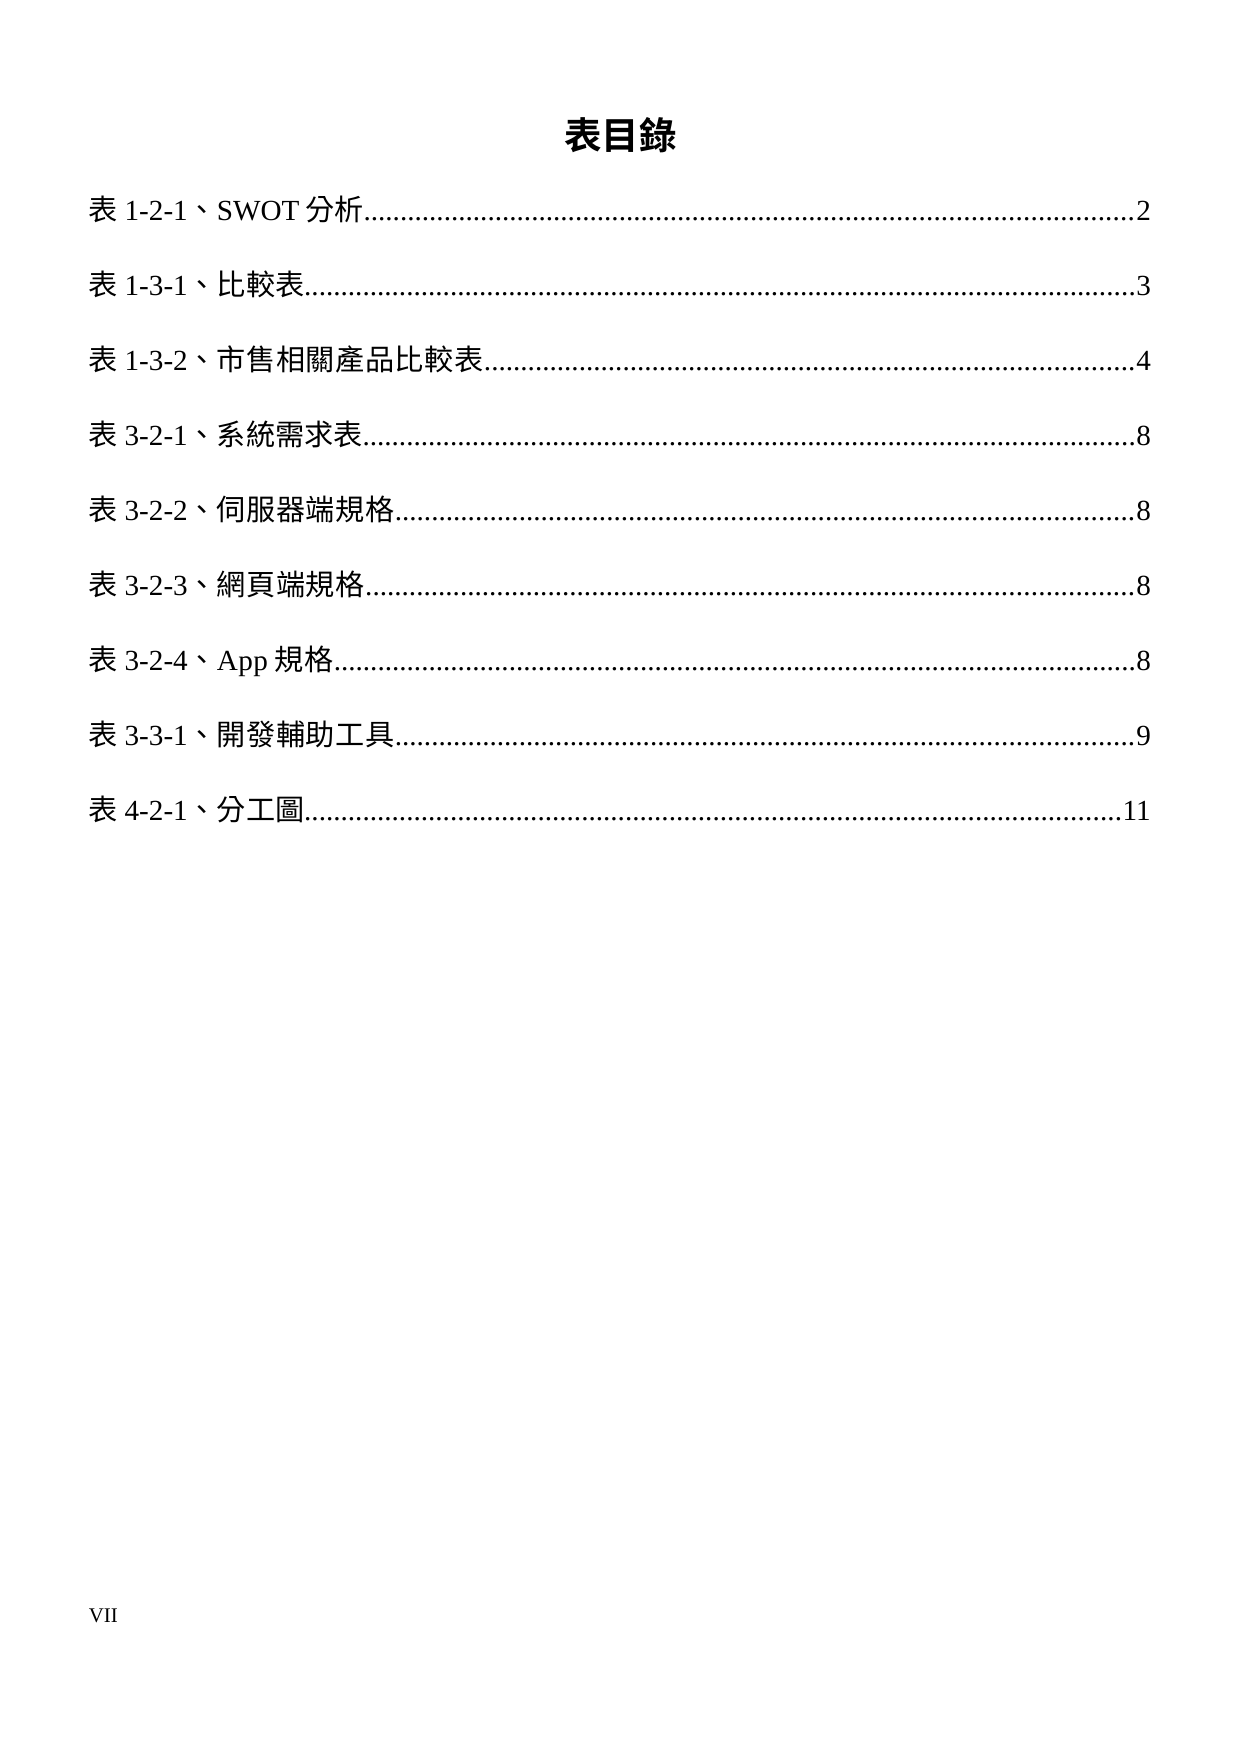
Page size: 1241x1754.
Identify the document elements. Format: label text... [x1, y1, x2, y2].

text 表目錄 [89, 96, 1152, 171]
text 表 1-3-1、比較表 3 [89, 246, 1152, 321]
text 表 1-3-2、市售相關產品比較表 4 [89, 321, 1152, 396]
text 表 1-2-1、SWOT分析 2 [89, 171, 1152, 246]
text 表 3-3-1、開發輔助工具 9 [89, 696, 1152, 771]
text 表 3-2-3、網頁端規格 8 [89, 546, 1152, 621]
text 表 4-2-1、分工圖 11 [89, 771, 1152, 846]
text 表 3-2-2、伺服器端規格 8 [89, 471, 1152, 546]
text 表 3-2-1、系統需求表 8 [89, 396, 1152, 471]
text 表 3-2-4、App規格 8 [89, 621, 1152, 696]
